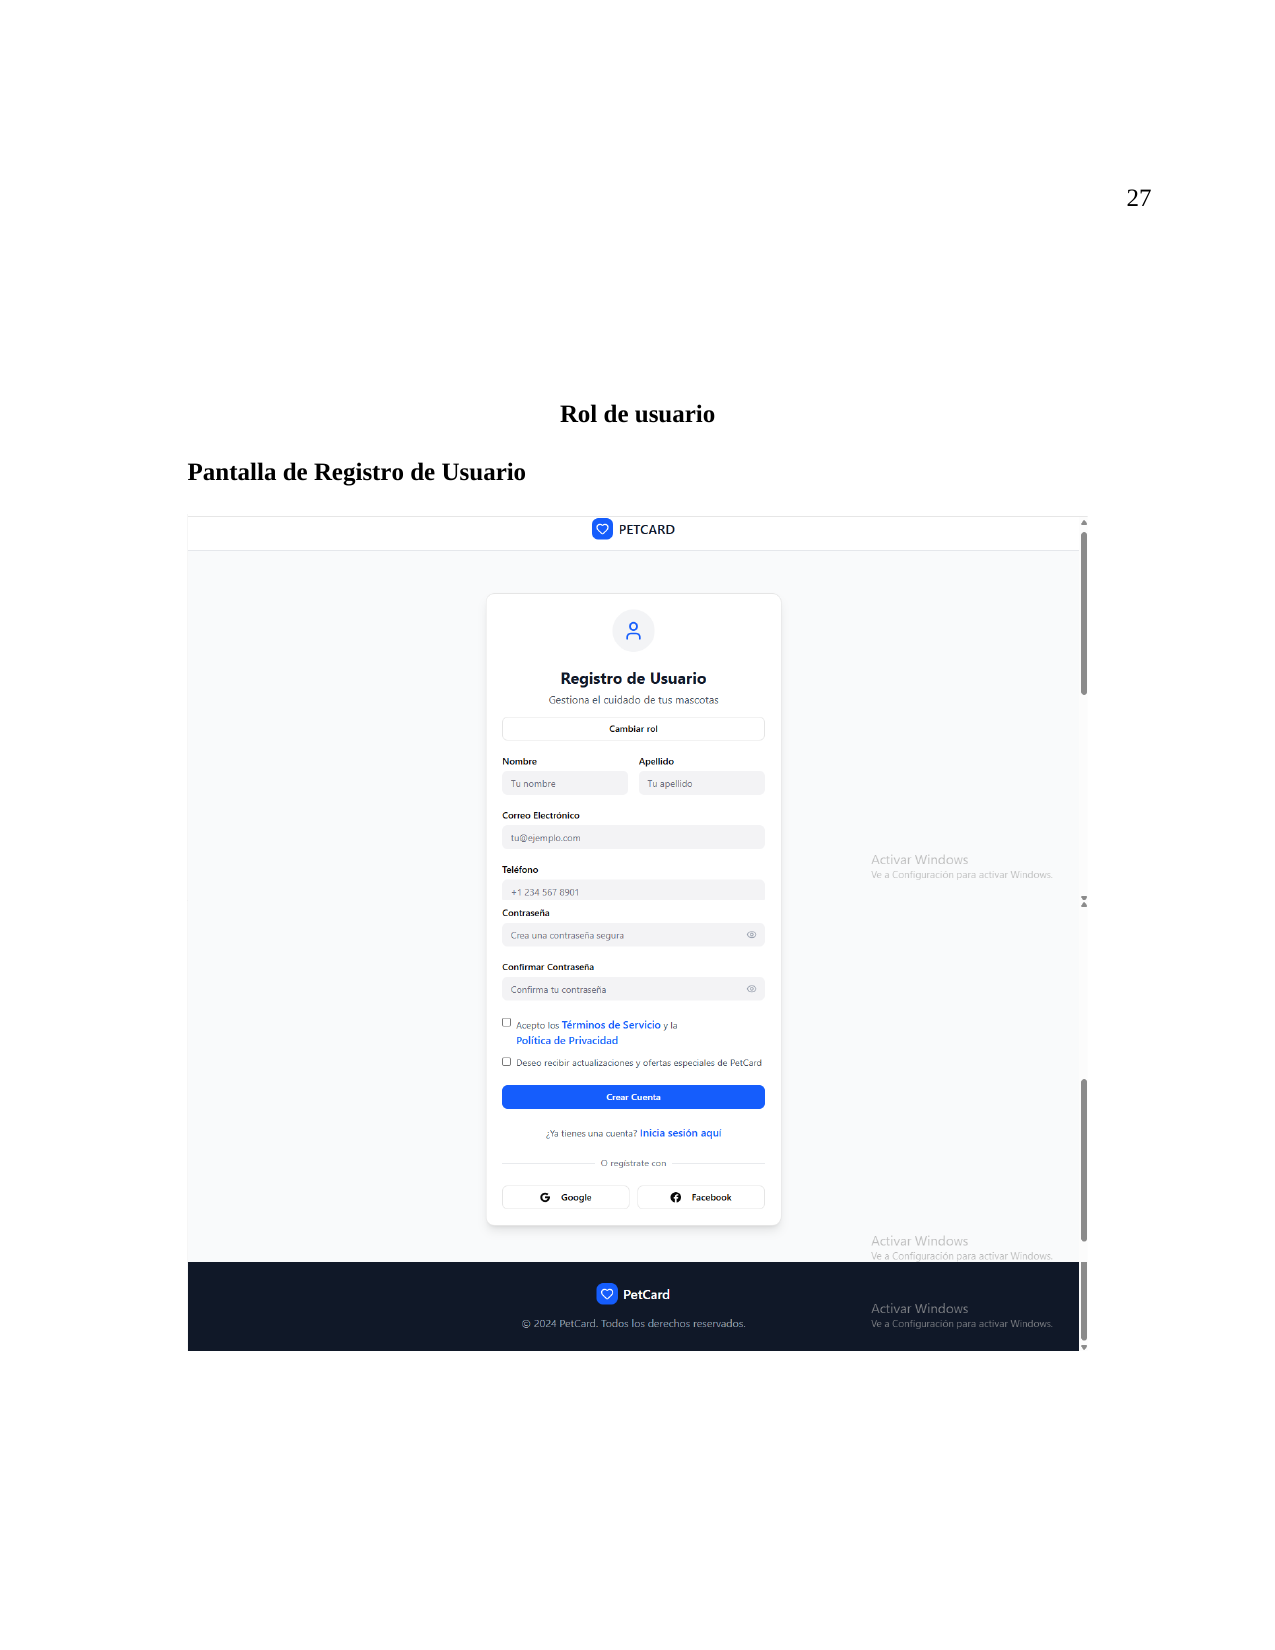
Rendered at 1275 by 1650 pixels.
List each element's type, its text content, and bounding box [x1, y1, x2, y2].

subtitle Pantalla de Registro de Usuario [187, 457, 1087, 486]
picture [187, 514, 1088, 1351]
subtitle Rol de usuario [187, 399, 1087, 428]
